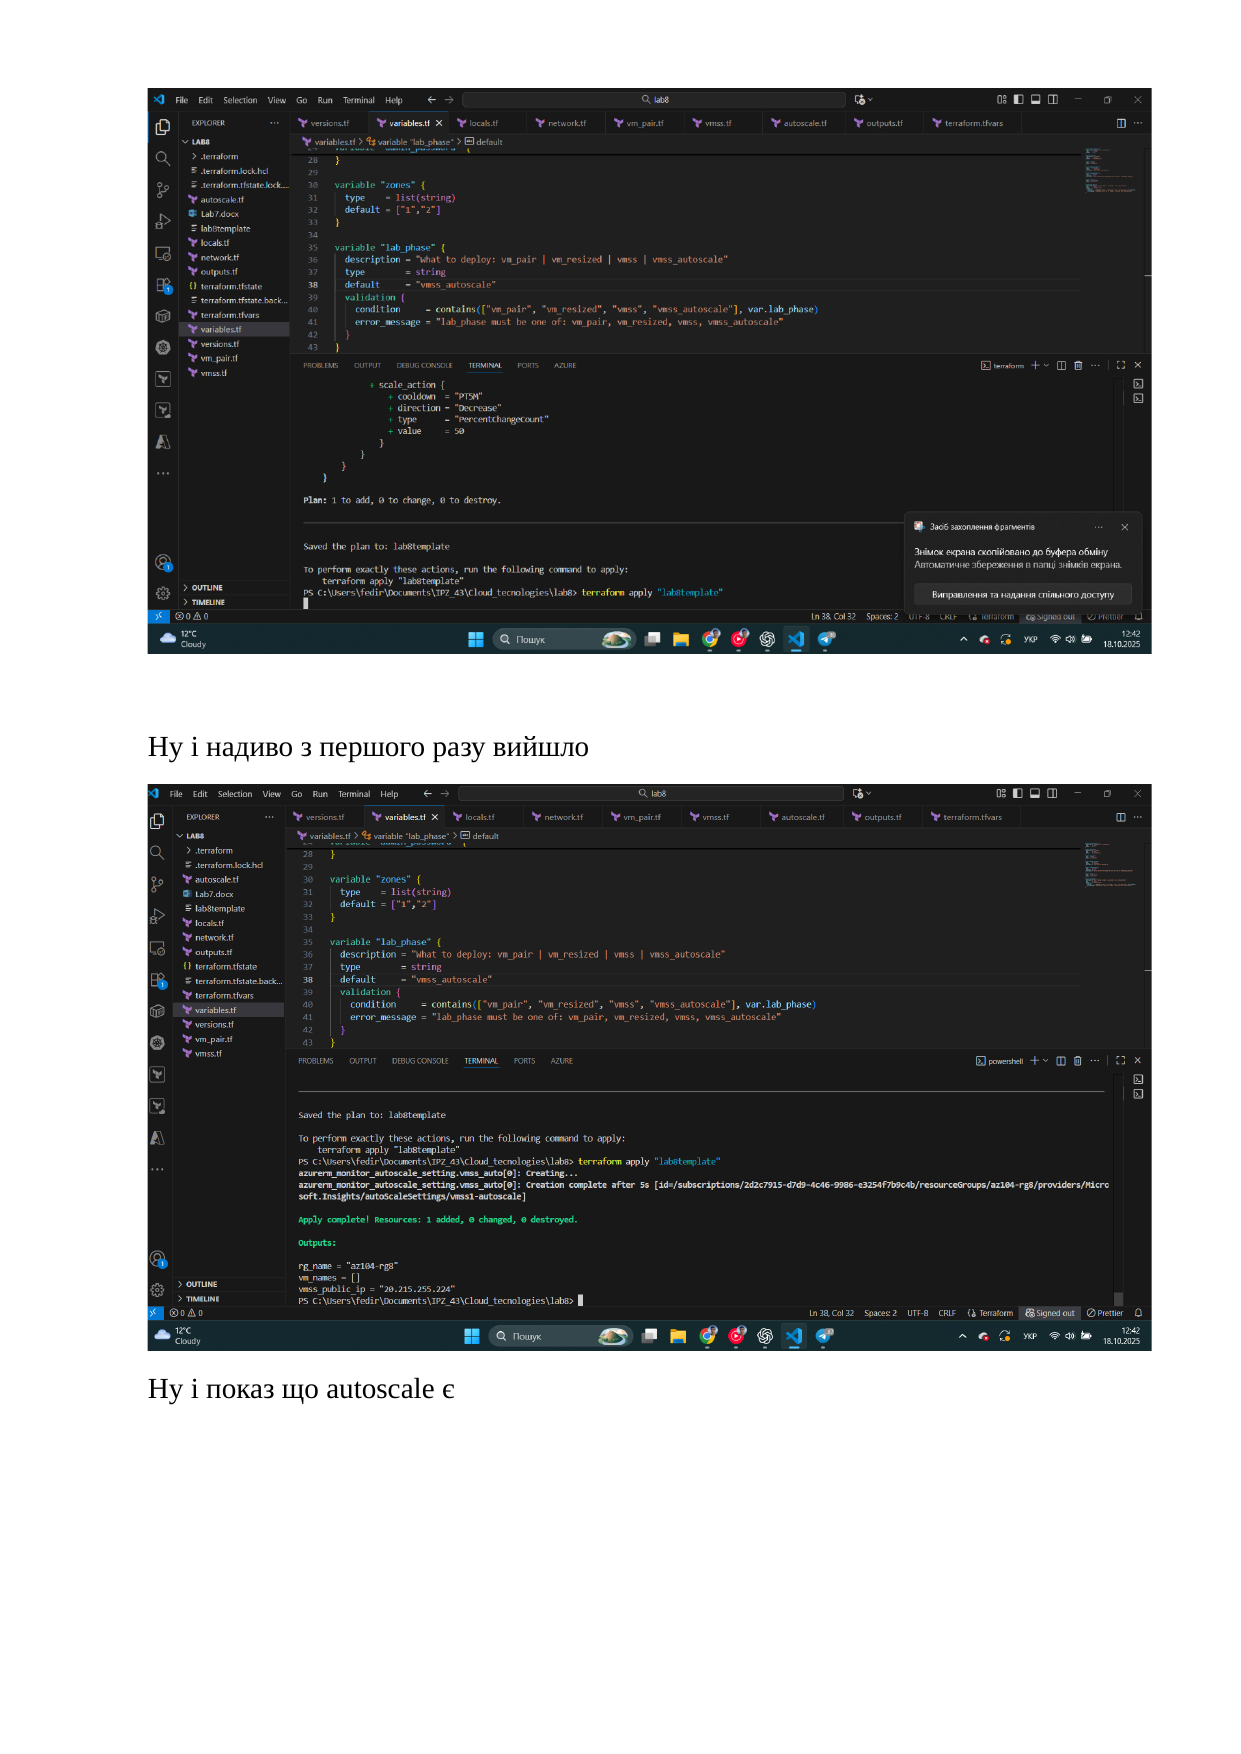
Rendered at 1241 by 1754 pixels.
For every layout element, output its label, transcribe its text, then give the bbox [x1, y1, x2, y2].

text Ну і надиво з першого разу вийшло [148, 729, 1152, 763]
picture [147, 784, 1152, 1351]
text Ну і показ що autoscale є [148, 1372, 1152, 1405]
picture [147, 88, 1152, 654]
